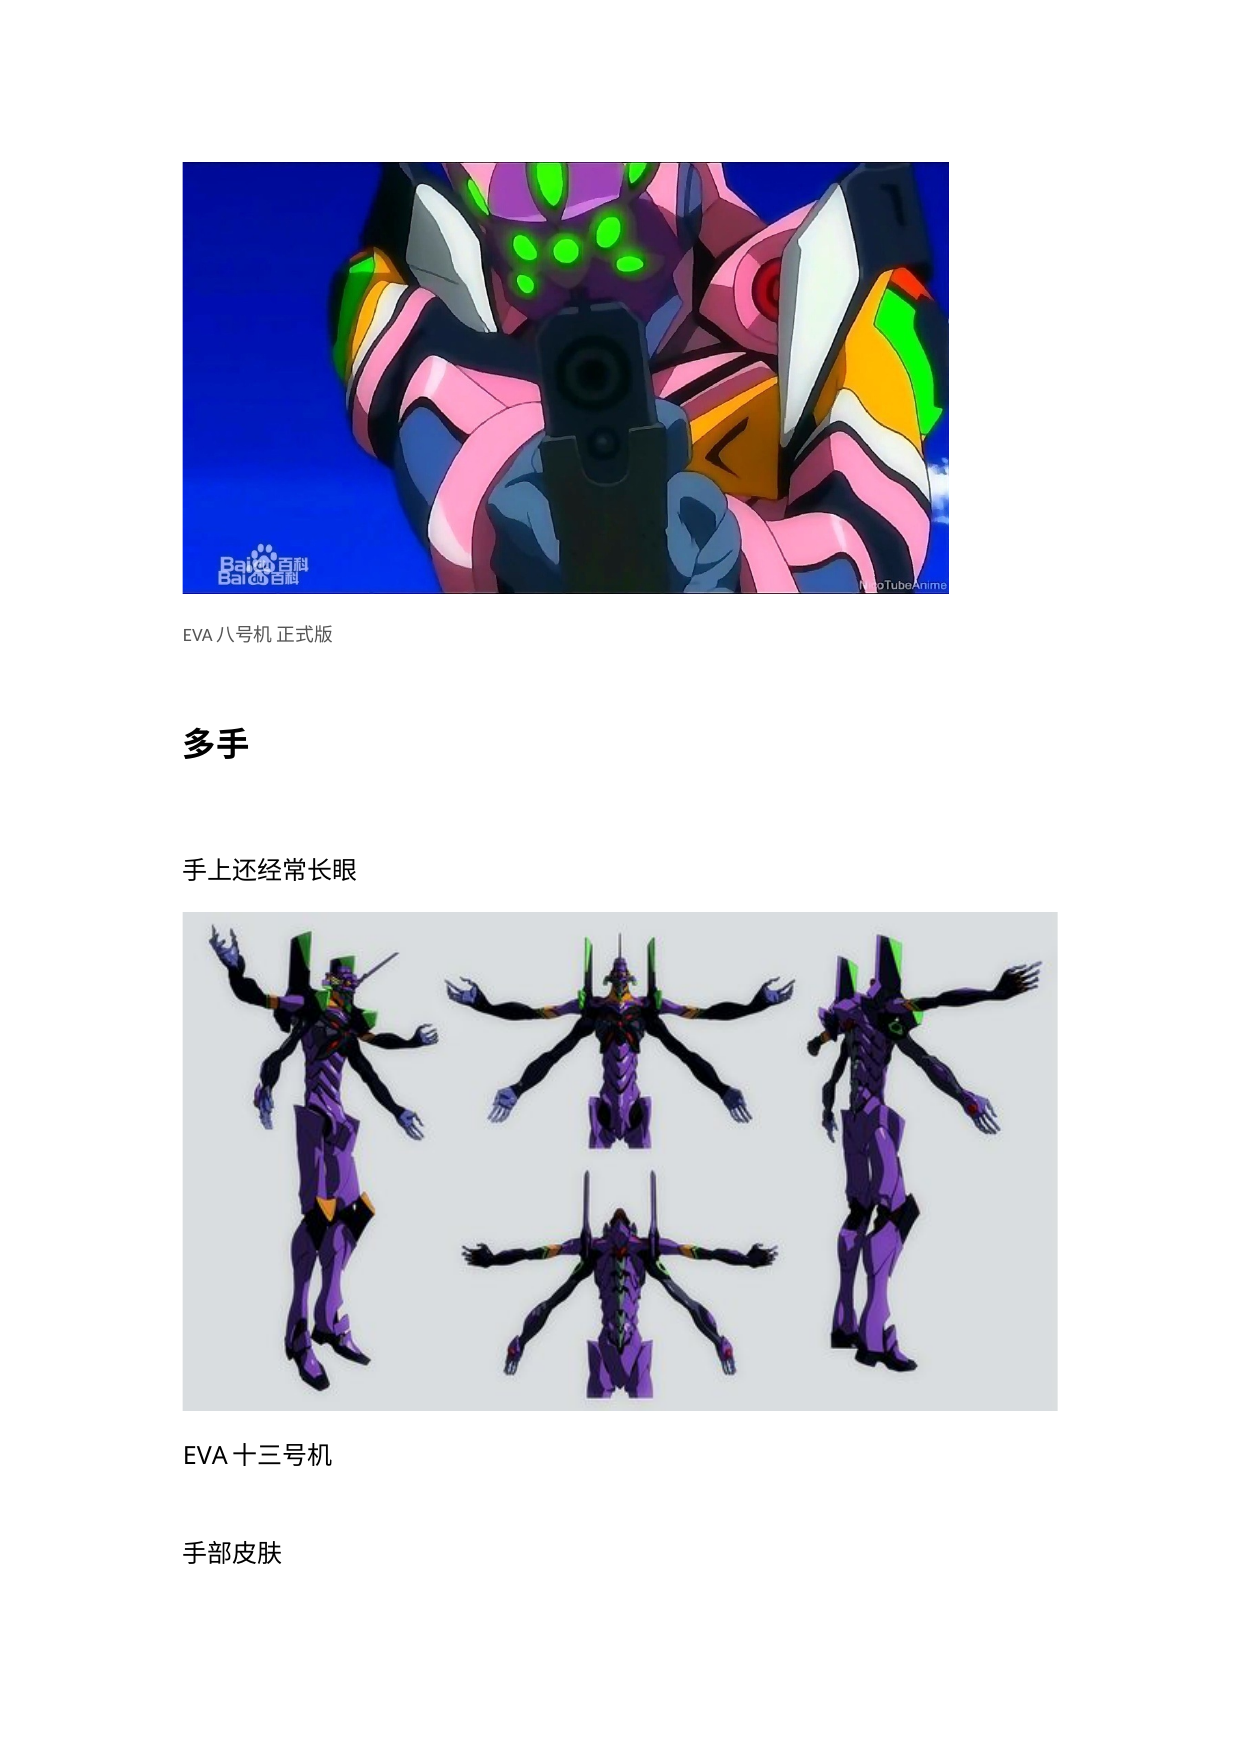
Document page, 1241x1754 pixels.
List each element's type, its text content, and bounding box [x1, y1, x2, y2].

text EVA八号机 正式版 [183, 617, 1058, 649]
text 手上还经常长眼 [183, 836, 1058, 901]
subtitle 多手 [183, 709, 1058, 774]
picture [182, 162, 949, 594]
text 手部皮肤 [183, 1519, 1058, 1584]
text EVA十三号机 [183, 1421, 1058, 1486]
picture [182, 912, 1058, 1411]
